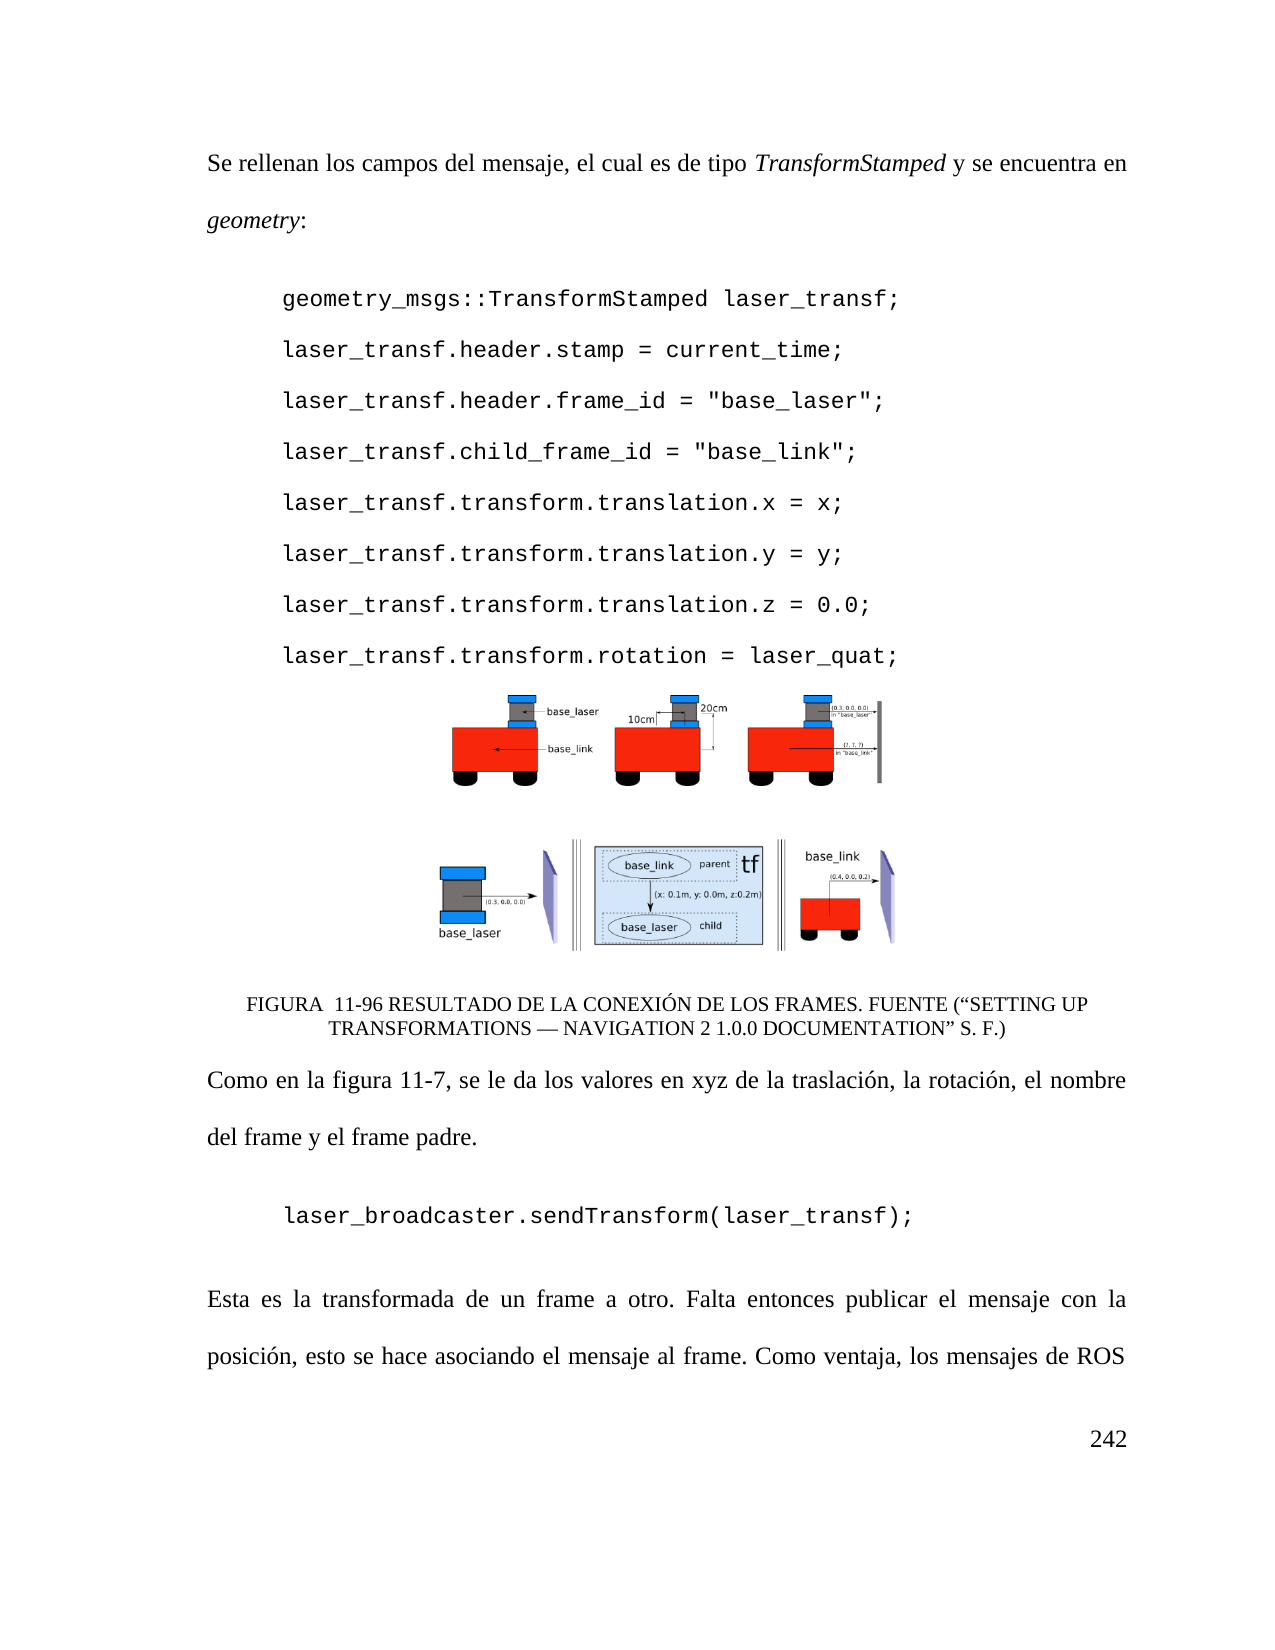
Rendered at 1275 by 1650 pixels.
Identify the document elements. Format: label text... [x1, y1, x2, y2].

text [207, 1284, 1127, 1370]
picture [452, 695, 882, 786]
text laser_transf.transform.translation.z = 0.0; [207, 593, 1127, 619]
text laser_transf.header.stamp = current_time; [207, 339, 1127, 364]
text laser_transf.transform.translation.y = y; [207, 542, 1127, 568]
text laser_transf.transform.rotation = laser_quat; [207, 644, 1127, 670]
text Como en la figura 11-7, se le da los valores en xyz de la traslación, la rotación, el nombre del frame y el frame padre. [207, 1065, 1127, 1151]
text Se rellenan los campos del mensaje, el cual es de tipo TransformStamped y se encuentra en geometry: [207, 148, 1127, 234]
text laser_transf.child_frame_id = "base_link"; [207, 441, 1127, 466]
text laser_transf.header.frame_id = "base_laser"; [207, 389, 1127, 416]
text laser_transf.transform.translation.x = x; [207, 491, 1127, 517]
picture [439, 839, 895, 951]
text laser_broadcaster.sendTransform(laser_transf); [207, 1205, 1127, 1231]
text geometry_msgs::TransformStamped laser_transf; [207, 288, 1127, 314]
